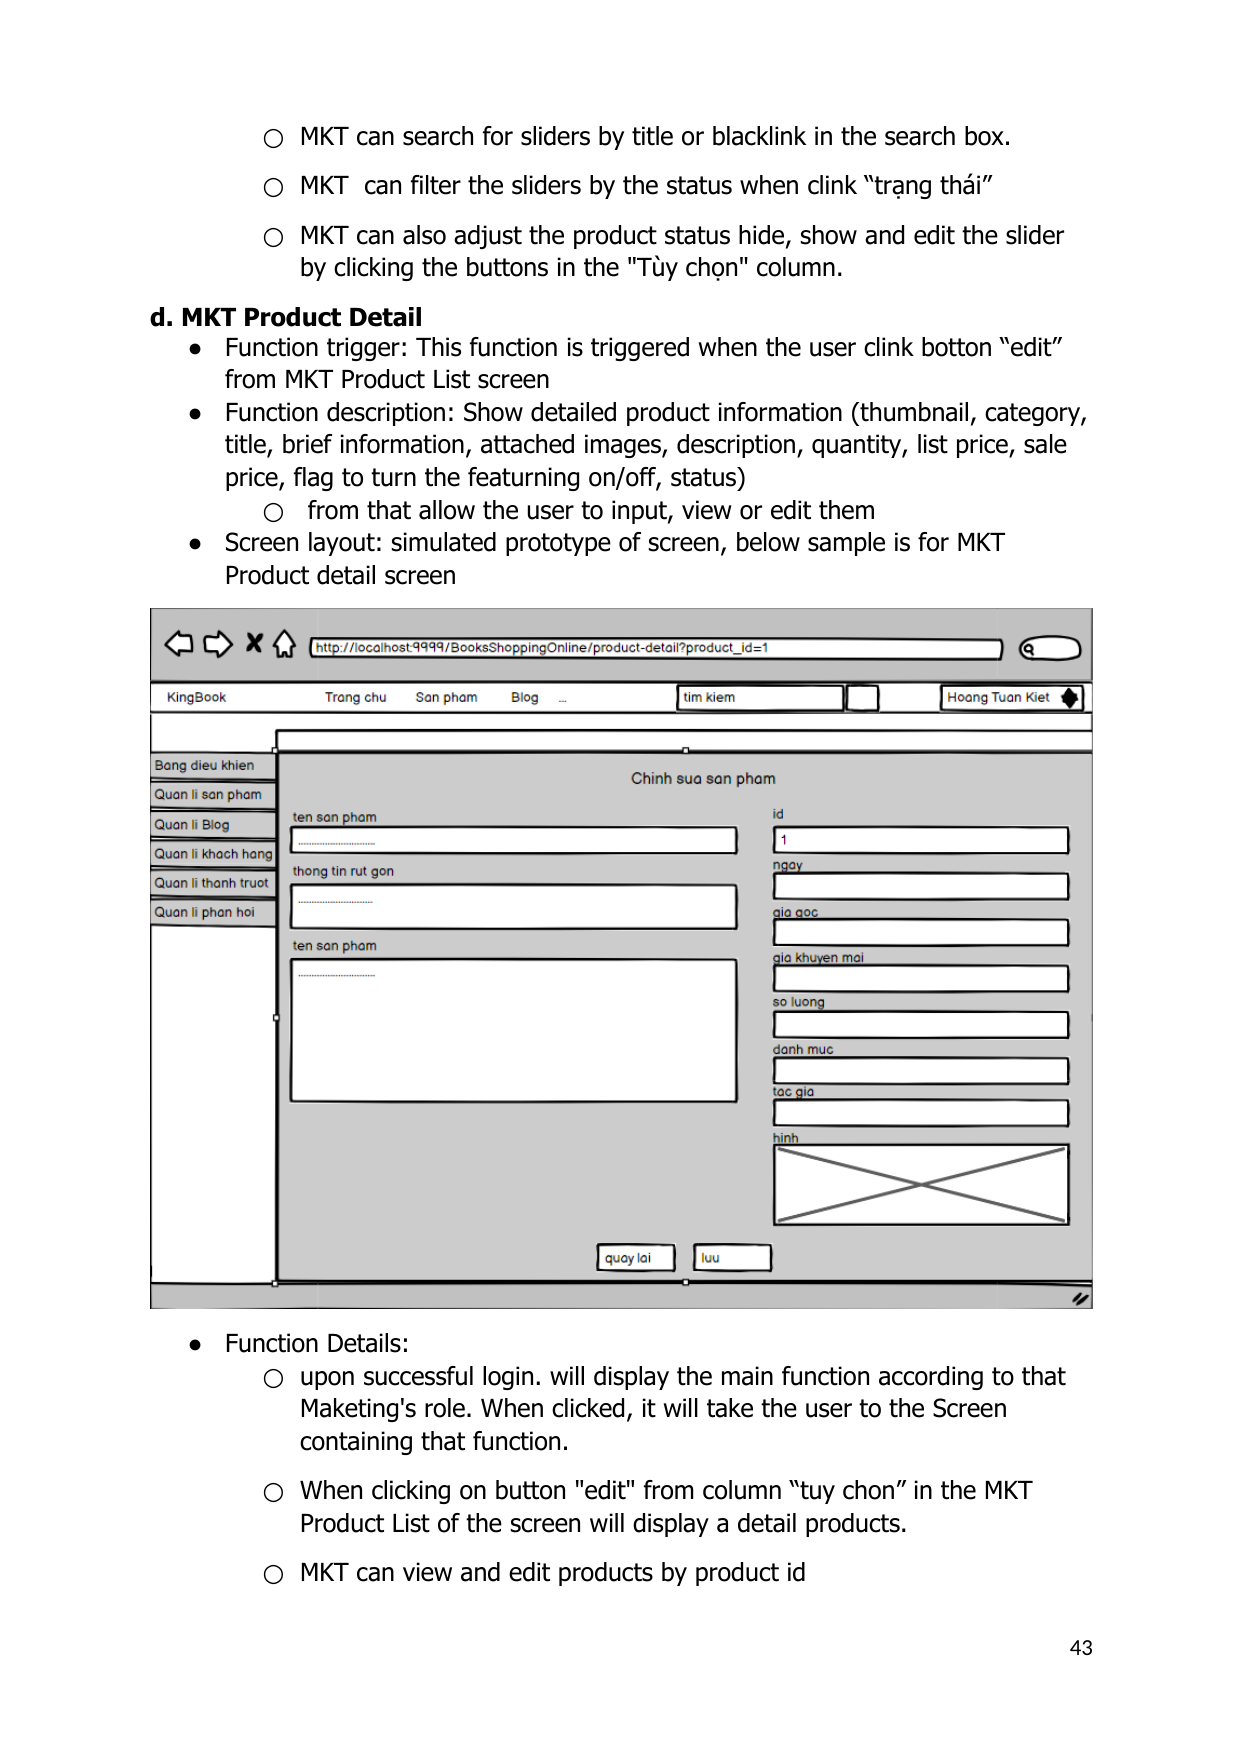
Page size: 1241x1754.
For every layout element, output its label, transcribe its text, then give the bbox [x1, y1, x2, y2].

list Function description: Show detailed product information (thumbnail, category, title, brief information, attached images, description, quantity, list price, sale price, flag to turn the featurning on/off, status) [187, 396, 1093, 492]
list When clicking on button "edit" from column “tuy chon” in the MKT Product List of the screen will display a detail products. [262, 1474, 1093, 1537]
list Screen layout: simulated prototype of screen, below sample is for MKT Product detail screen [187, 527, 1093, 589]
list MKT can search for sliders by title or blacklink in the search box. [262, 121, 1093, 151]
list MKT can also adjust the product status hide, show and edit the slider by clicking the buttons in the "Tùy chọn" column. [262, 219, 1093, 282]
list MKT can filter the sliders by the status when clink “trạng thái” [262, 170, 1093, 200]
list Function trigger: This function is triggered when the user clink botton “edit” from MKT Product List screen [187, 331, 1093, 394]
list from that allow the user to input, view or edit them [262, 494, 1093, 524]
list upon successful login. will display the main function according to that Maketing's role. When clicked, it will take the user to the Screen containing that function. [262, 1360, 1093, 1456]
subtitle d. MKT Product Detail [150, 301, 1093, 331]
list Function Details: [187, 1327, 1093, 1358]
list MKT can view and edit products by product id [262, 1556, 1093, 1587]
picture [150, 608, 1093, 1309]
